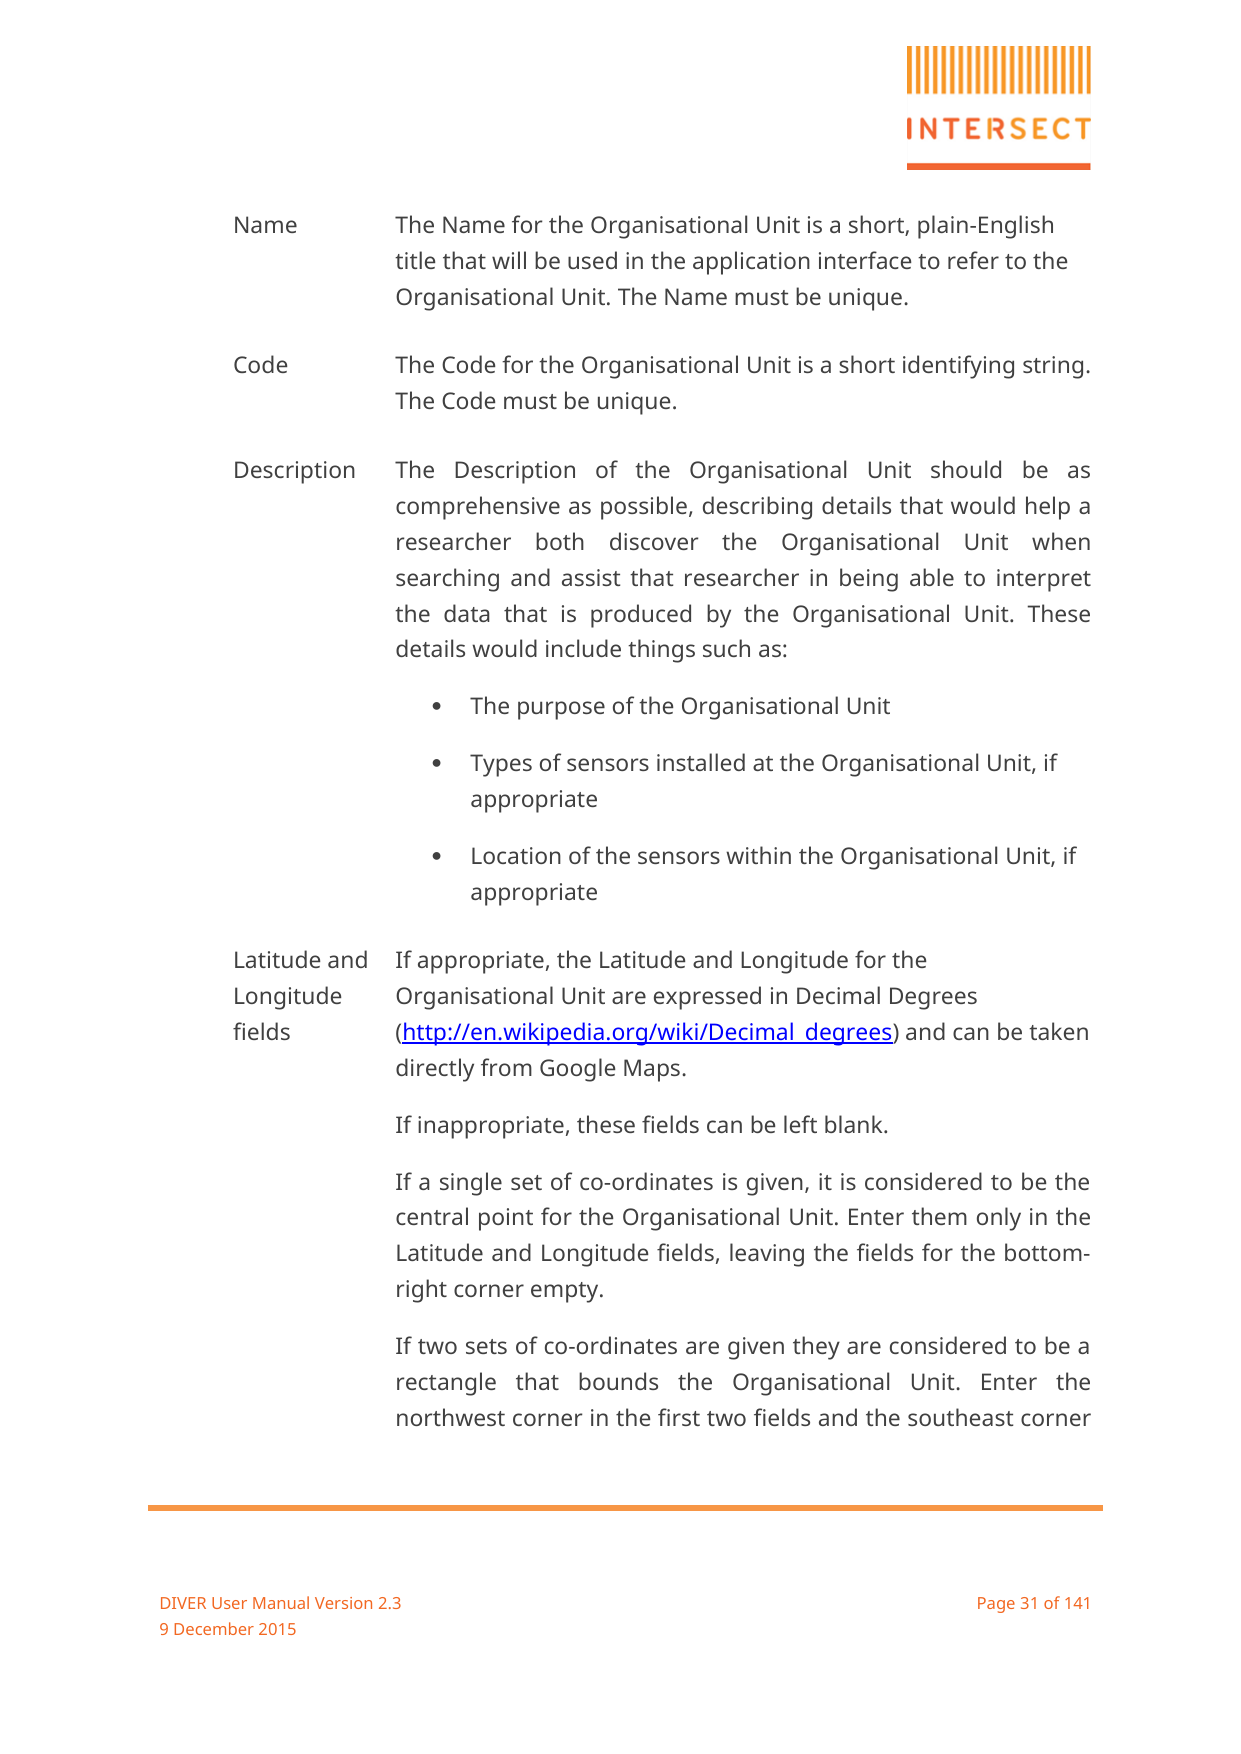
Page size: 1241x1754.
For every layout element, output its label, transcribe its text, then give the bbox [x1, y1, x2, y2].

table_header Name [222, 197, 384, 337]
table_header The Name for the Organisational Unit is a short, plain-English title that will be used in the application interface to refer to the Organisational Unit. The Name must be unique. [384, 197, 1103, 337]
table_cell The Description of the Organisational Unit should be as comprehensive as possible, describing details that would help a researcher both discover the Organisational Unit when searching and assist that researcher in being able to interpret the data that is produced by the Organisational Unit. These details would include things such as: The purpose of the Organisational Unit Types of sensors installed at the Organisational Unit, if appropriate Location of the sensors within the Organisational Unit, if appropriate [384, 441, 1103, 932]
table_cell Latitude and Longitude fields [222, 932, 384, 1433]
table_cell Description [222, 441, 384, 932]
table_cell Code [222, 337, 384, 441]
picture [905, 44, 1093, 172]
table_cell The Code for the Organisational Unit is a short identifying string. The Code must be unique. [384, 337, 1103, 441]
